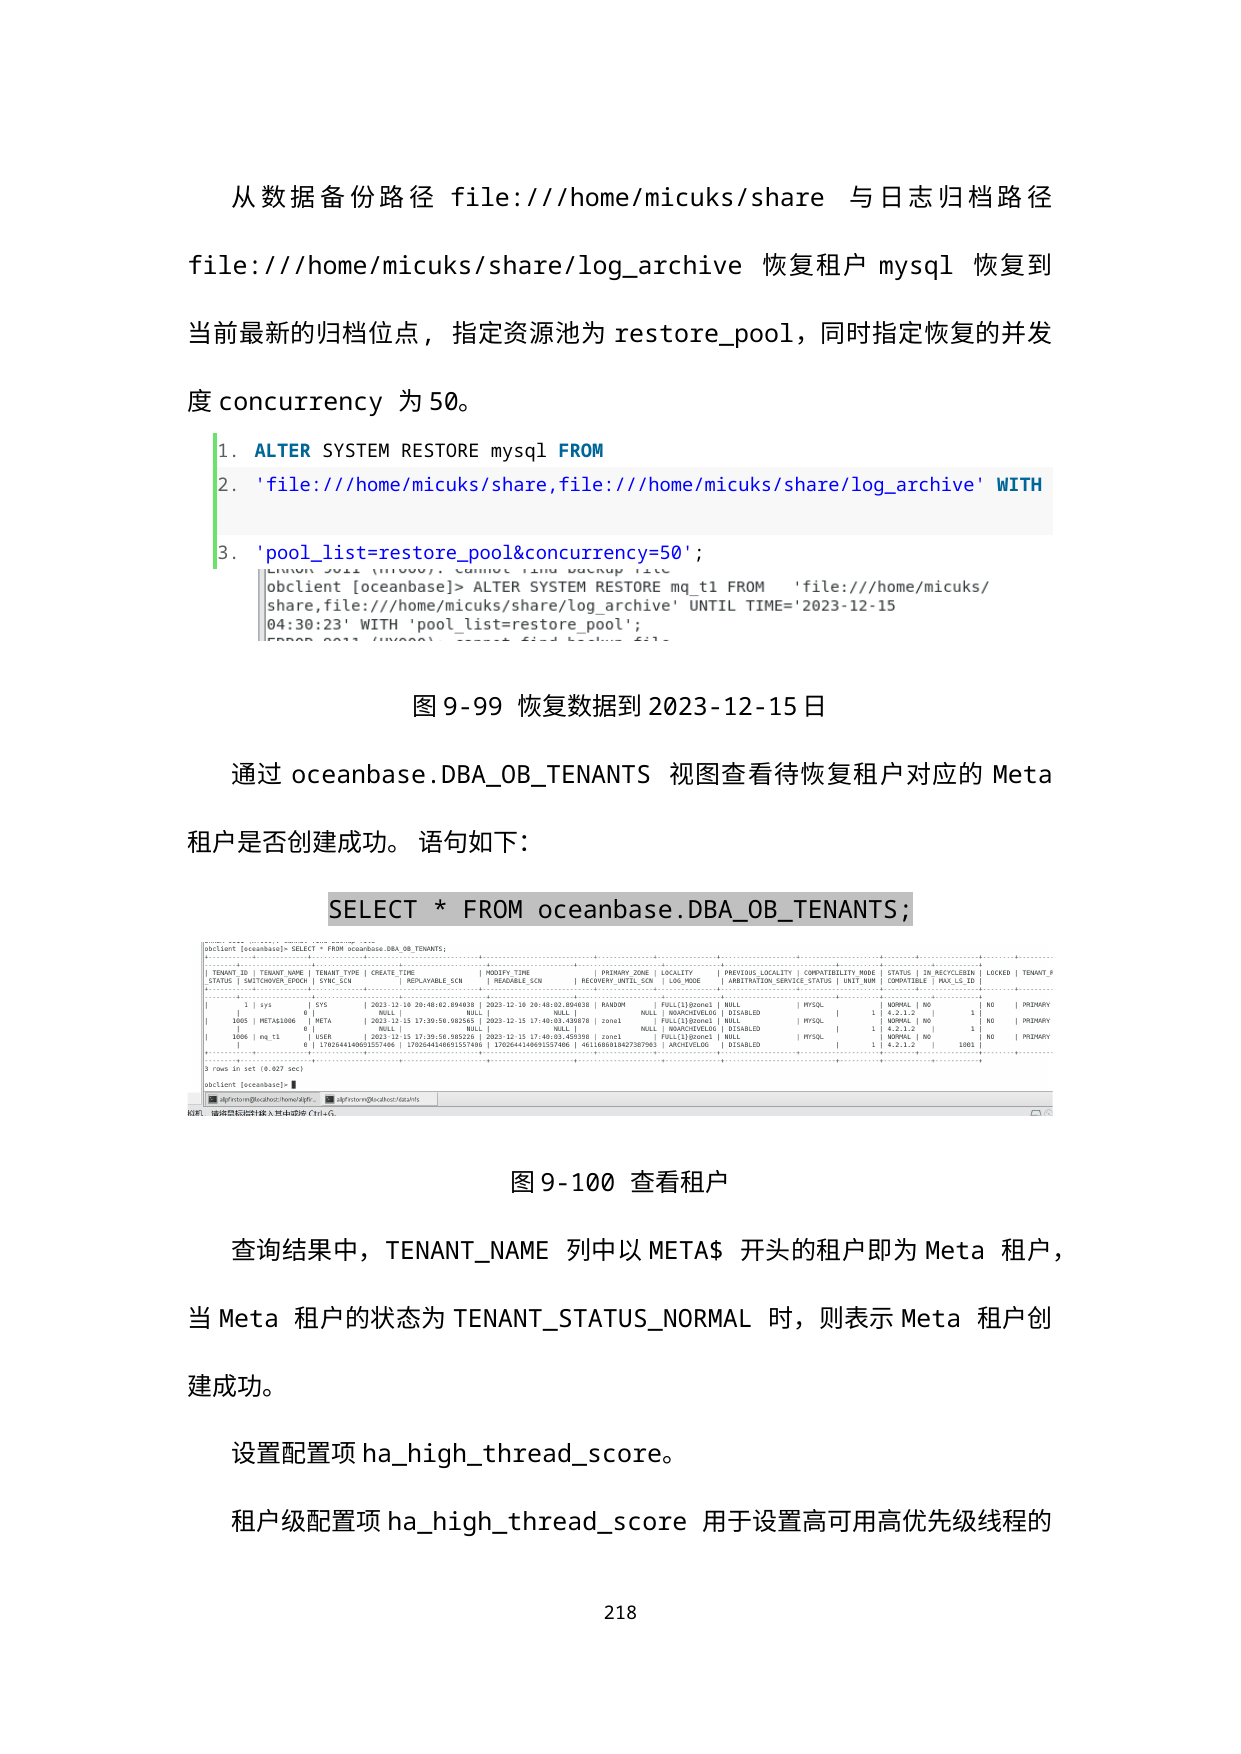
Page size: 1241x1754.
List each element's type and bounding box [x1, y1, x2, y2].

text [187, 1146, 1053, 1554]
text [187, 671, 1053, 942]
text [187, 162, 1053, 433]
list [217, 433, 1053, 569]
picture [187, 942, 1053, 1116]
picture [250, 569, 990, 641]
